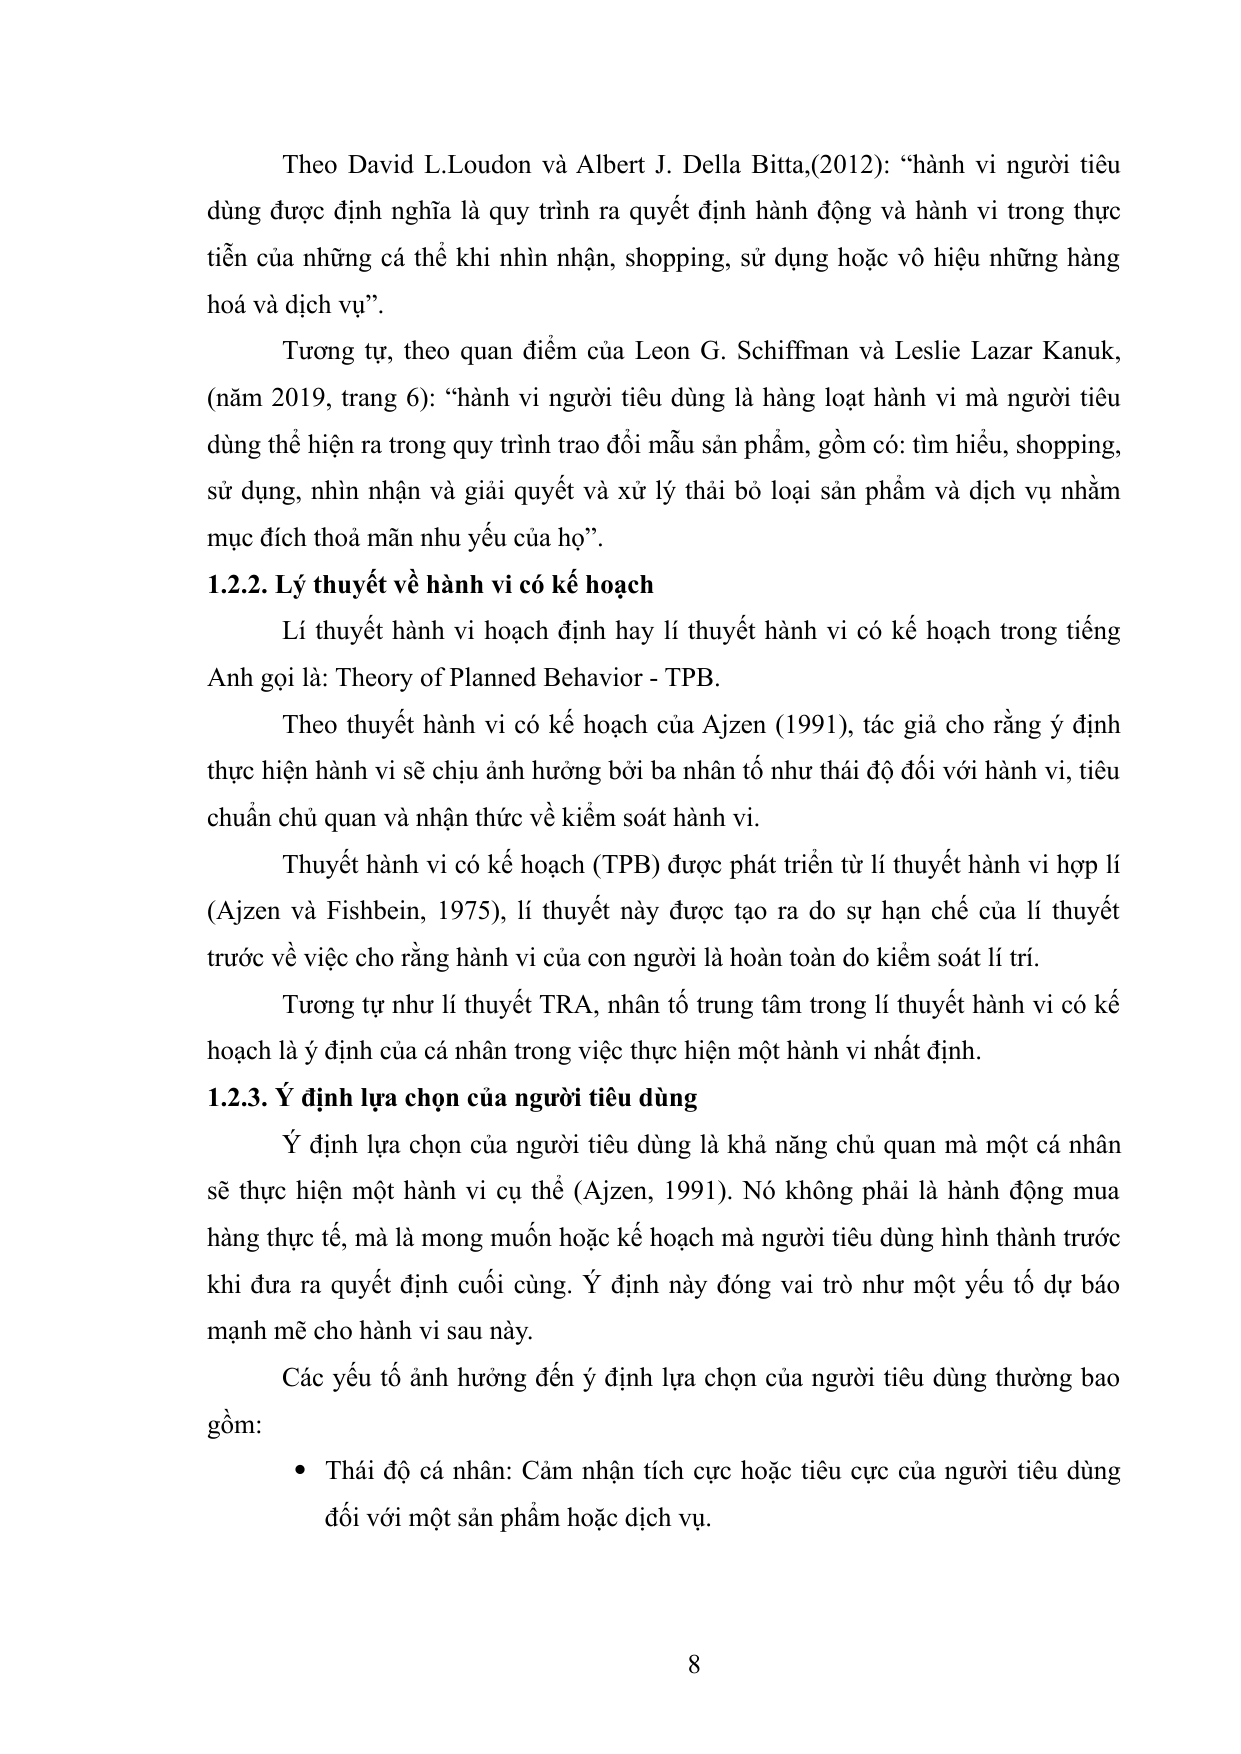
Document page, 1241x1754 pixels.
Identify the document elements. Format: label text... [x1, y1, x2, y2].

text Theo thuyết hành vi có kế hoạch của Ajzen (1991), tác giả cho rằng ý định thực hiện hành vi sẽ chịu ảnh hưởng bởi ba nhân tố như thái độ đối với hành vi, tiêu chuẩn chủ quan và nhận thức về kiểm soát hành vi. [207, 708, 1122, 832]
list Thái độ cá nhân: Cảm nhận tích cực hoặc tiêu cực của người tiêu dùng đối với một sản phẩm hoặc dịch vụ. [295, 1454, 1122, 1532]
text Các yếu tố ảnh hưởng đến ý định lựa chọn của người tiêu dùng thường bao gồm: [207, 1361, 1122, 1439]
subtitle Ý định lựa chọn của người tiêu dùng [207, 1081, 1122, 1112]
subtitle Lý thuyết về hành vi có kế hoạch [207, 568, 1122, 599]
text Tương tự như lí thuyết TRA, nhân tố trung tâm trong lí thuyết hành vi có kế hoạch là ý định của cá nhân trong việc thực hiện một hành vi nhất định. [207, 988, 1122, 1066]
text Ý định lựa chọn của người tiêu dùng là khả năng chủ quan mà một cá nhân sẽ thực hiện một hành vi cụ thể (Ajzen, 1991). Nó không phải là hành động mua hàng thực tế, mà là mong muốn hoặc kế hoạch mà người tiêu dùng hình thành trước khi đưa ra quyết định cuối cùng. Ý định này đóng vai trò như một yếu tố dự báo mạnh mẽ cho hành vi sau này. [207, 1128, 1122, 1346]
text Thuyết hành vi có kế hoạch (TPB) được phát triển từ lí thuyết hành vi hợp lí (Ajzen và Fishbein, 1975), lí thuyết này được tạo ra do sự hạn chế của lí thuyết trước về việc cho rằng hành vi của con người là hoàn toàn do kiểm soát lí trí. [207, 848, 1122, 972]
text Lí thuyết hành vi hoạch định hay lí thuyết hành vi có kế hoạch trong tiếng Anh gọi là: Theory of Planned Behavior - TPB. [207, 614, 1122, 692]
text Theo David L.Loudon và Albert J. Della Bitta,(2012): “hành vi người tiêu dùng được định nghĩa là quy trình ra quyết định hành động và hành vi trong thực tiễn của những cá thể khi nhìn nhận, shopping, sử dụng hoặc vô hiệu những hàng hoá và dịch vụ”. [207, 148, 1122, 319]
text Tương tự, theo quan điểm của Leon G. Schiffman và Leslie Lazar Kanuk, (năm 2019, trang 6): “hành vi người tiêu dùng là hàng loạt hành vi mà người tiêu dùng thể hiện ra trong quy trình trao đổi mẫu sản phẩm, gồm có: tìm hiểu, shopping, sử dụng, nhìn nhận và giải quyết và xử lý thải bỏ loại sản phẩm và dịch vụ nhằm mục đích thoả mãn nhu yếu của họ”. [207, 334, 1122, 552]
